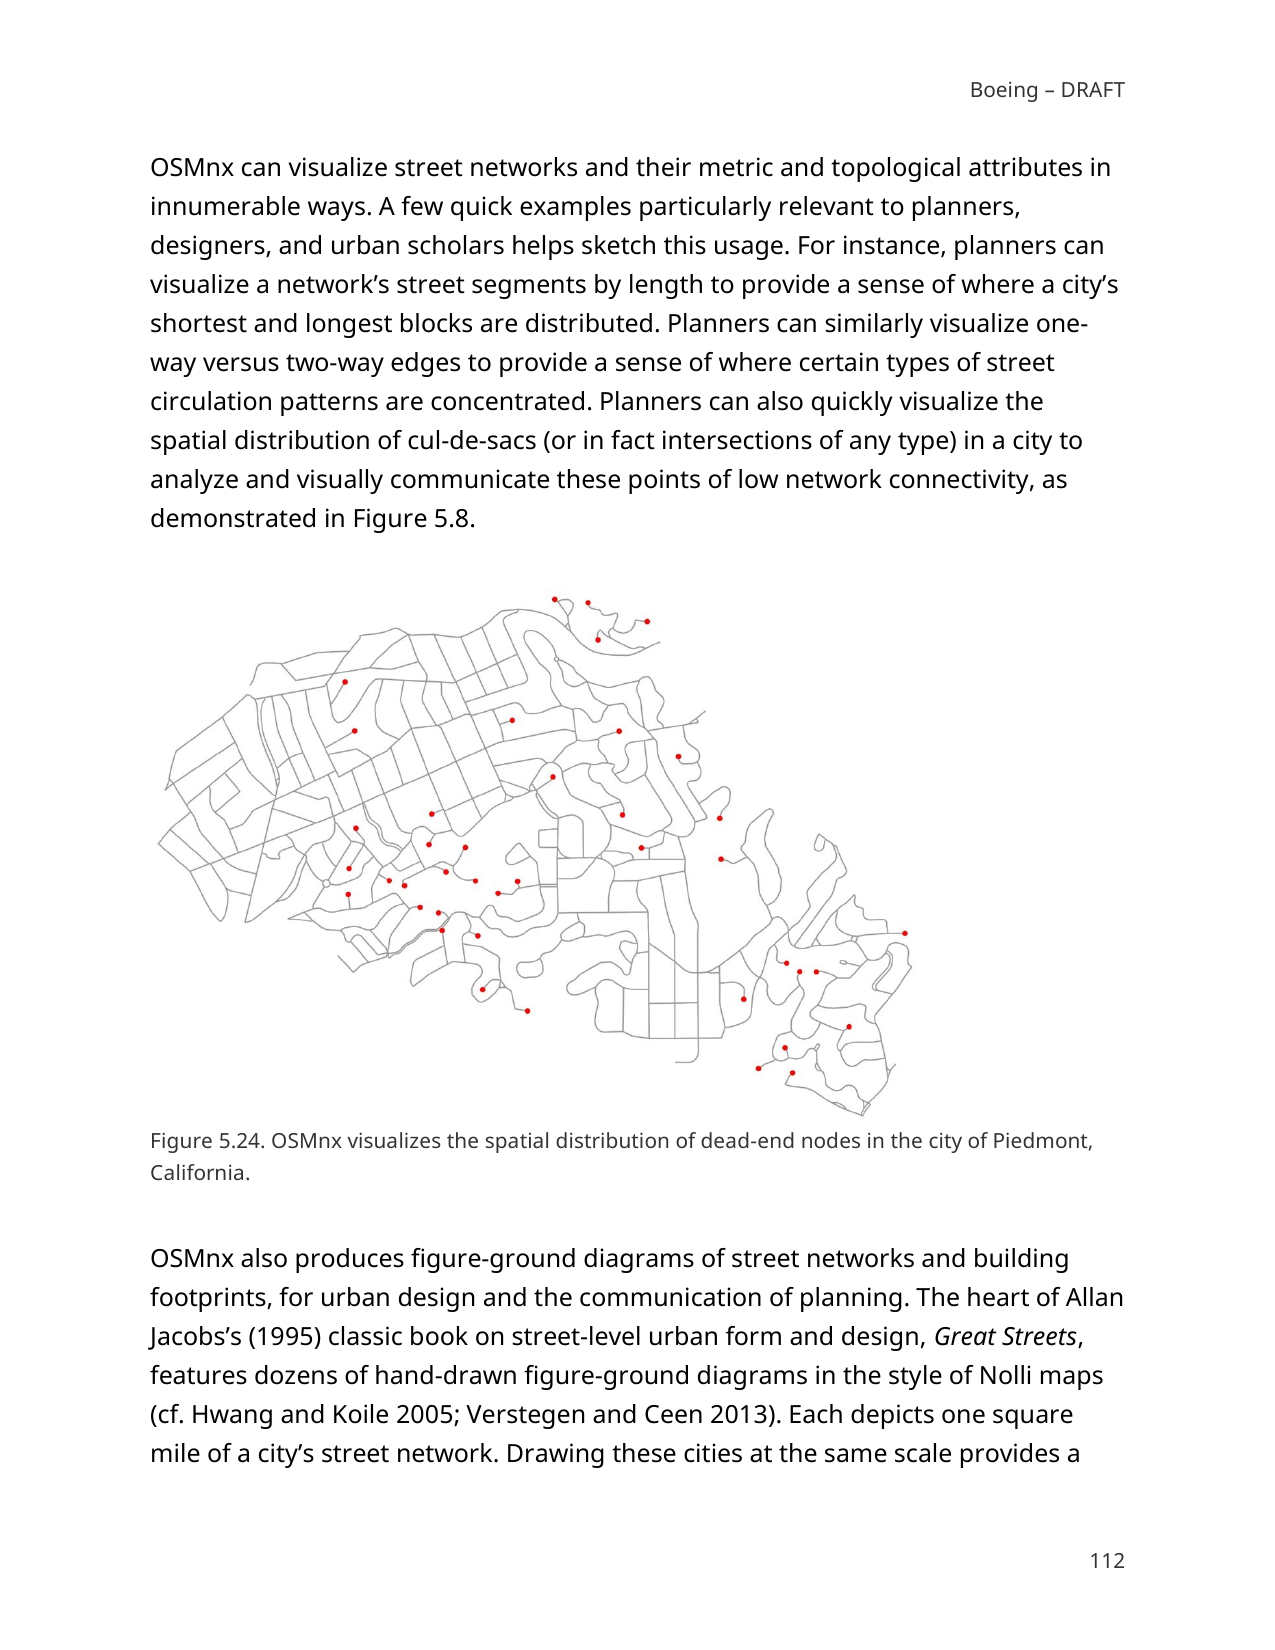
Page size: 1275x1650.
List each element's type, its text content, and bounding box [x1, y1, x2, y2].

text OSMnx can visualize street networks and their metric and topological attributes in innumerable ways. A few quick examples particularly relevant to planners, designers, and urban scholars helps sketch this usage. For instance, planners can visualize a network’s street segments by length to provide a sense of where a city’s shortest and longest blocks are distributed. Planners can similarly visualize one-way versus two-way edges to provide a sense of where certain types of street circulation patterns are concentrated. Planners can also quickly visualize the spatial distribution of cul-de-sacs (or in fact intersections of any type) in a city to analyze and visually communicate these points of low network connectivity, as demonstrated in Figure 5.8. [150, 150, 1125, 534]
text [150, 1241, 1125, 1470]
picture [150, 589, 926, 1126]
